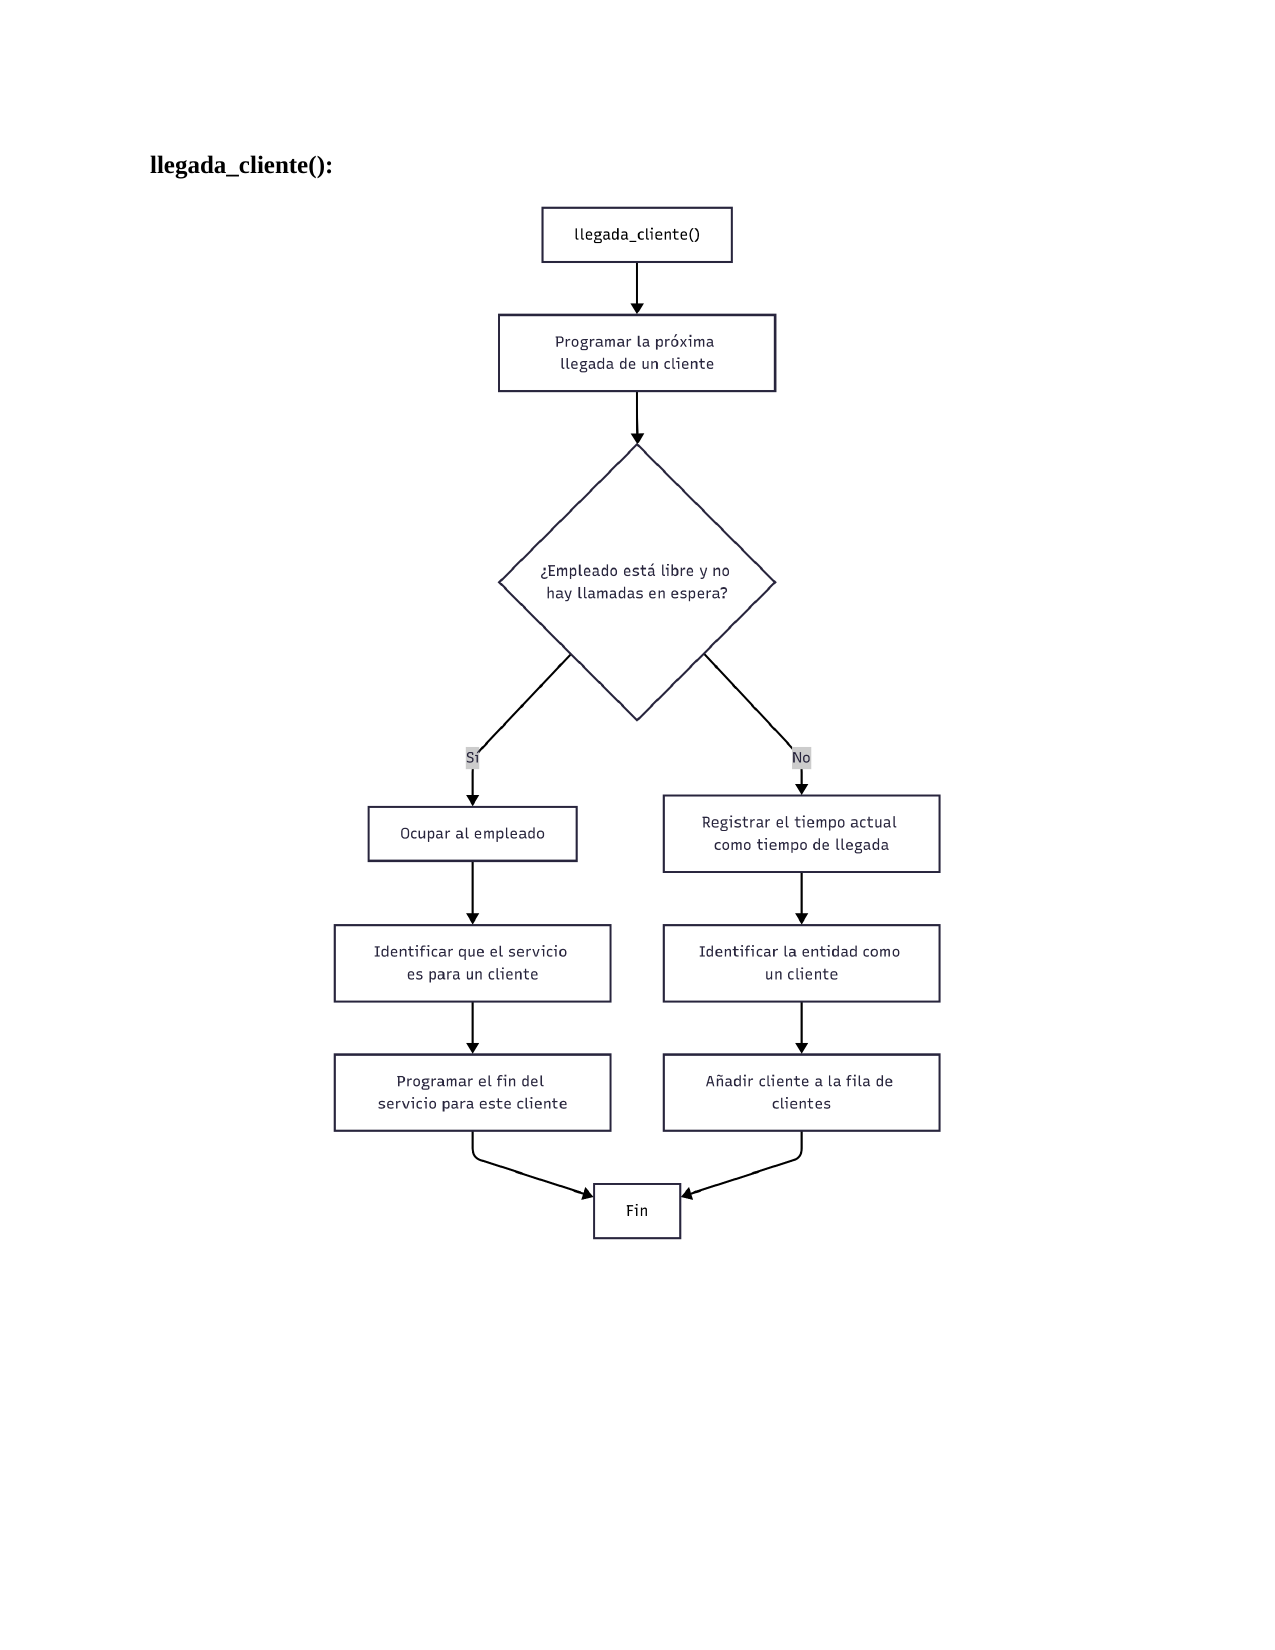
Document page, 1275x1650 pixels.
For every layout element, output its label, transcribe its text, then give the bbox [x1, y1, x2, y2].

picture [326, 199, 949, 1250]
subtitle llegada_cliente(): [150, 150, 1125, 179]
